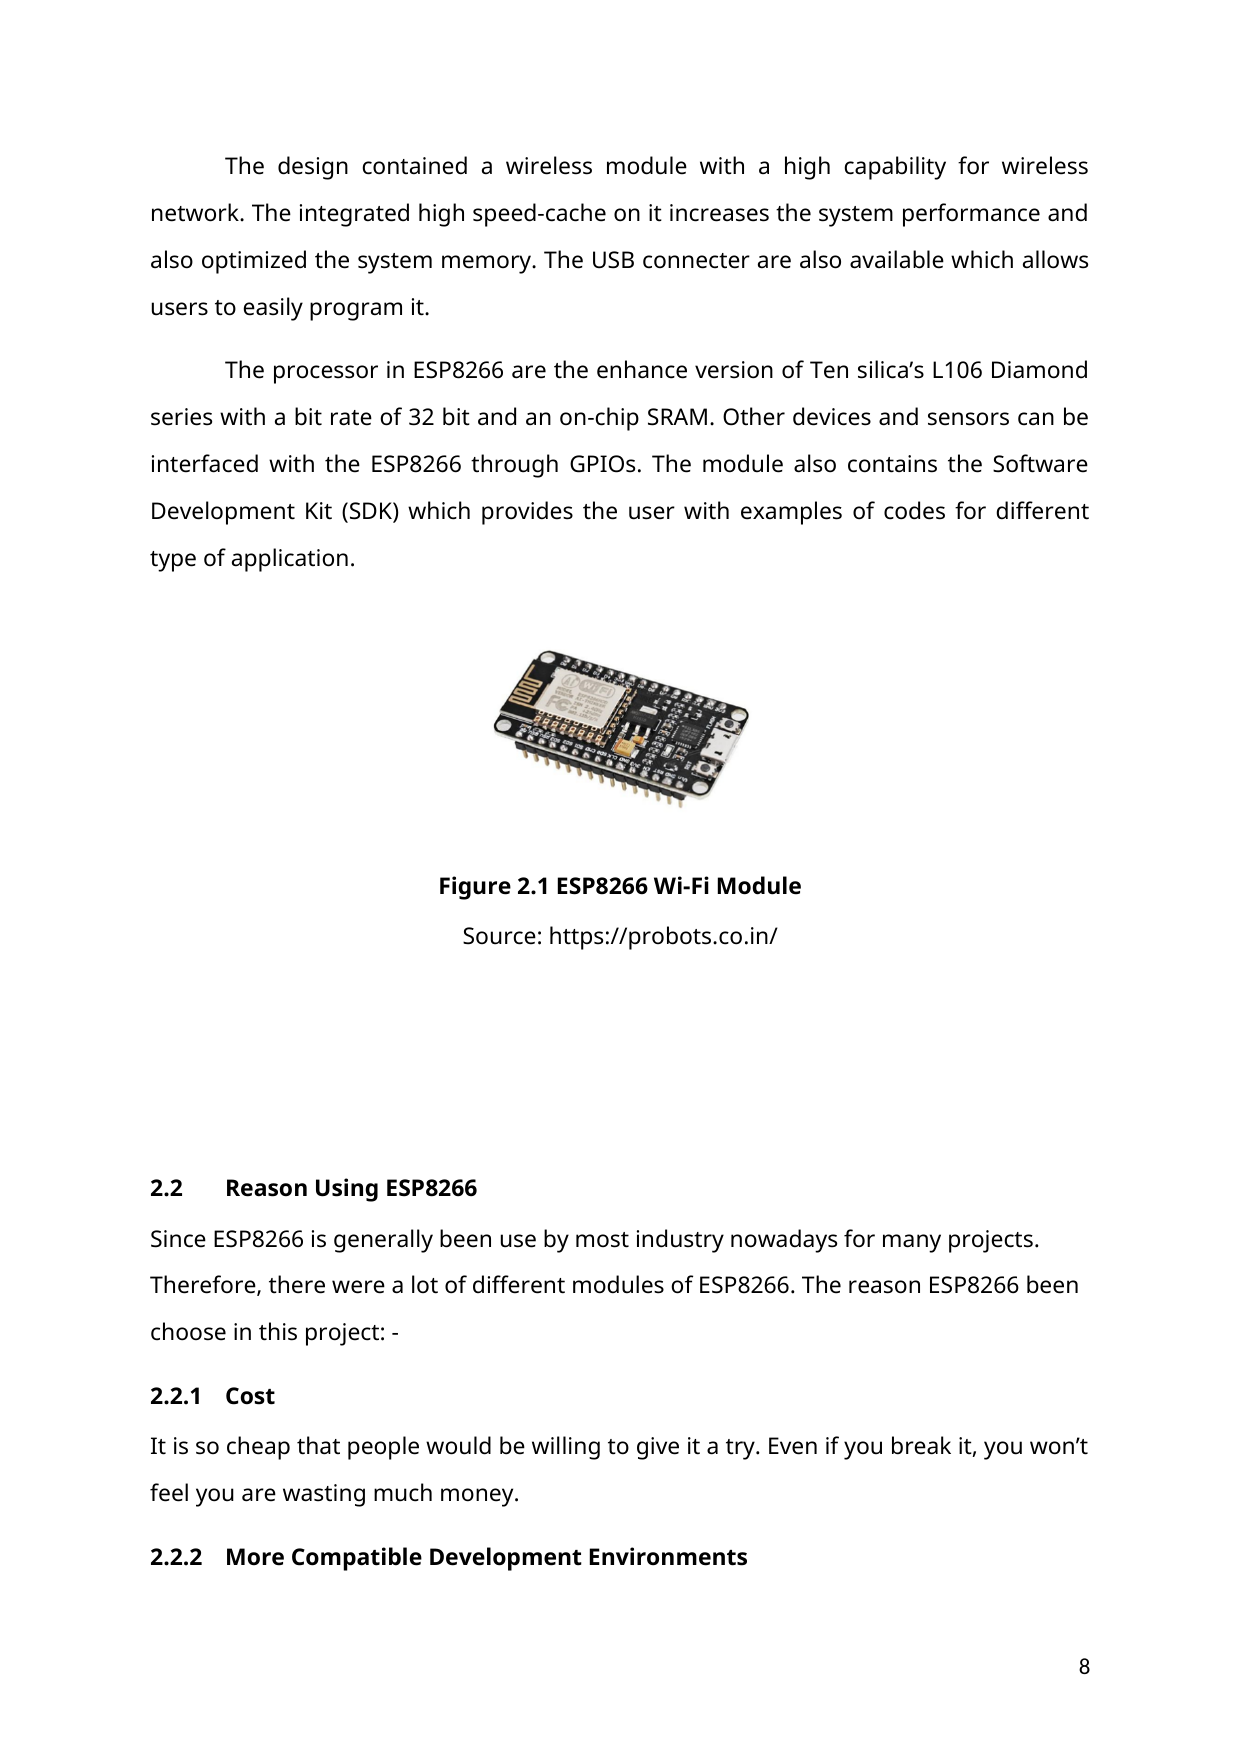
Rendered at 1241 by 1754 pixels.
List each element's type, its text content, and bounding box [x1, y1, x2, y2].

text Figure 2.1 ESP8266 Wi-Fi Module [150, 869, 1090, 901]
text Source: https://probots.co.in/ [150, 920, 1090, 951]
picture [487, 605, 753, 851]
text It is so cheap that people would be willing to give it a try. Even if you break it, you won’t feel you are wasting much money. [150, 1430, 1090, 1508]
text 2.2.2 More Compatible Development Environments [150, 1541, 1090, 1572]
text The processor in ESP8266 are the enhance version of Ten silica’s L106 Diamond series with a bit rate of 32 bit and an on-chip SRAM. Other devices and sensors can be interfaced with the ESP8266 through GPIOs. The module also contains the Software Development Kit (SDK) which provides the user with examples of codes for different type of application. [150, 354, 1090, 573]
text Since ESP8266 is generally been use by most industry nowadays for many projects. Therefore, there were a lot of different modules of ESP8266. The reason ESP8266 been choose in this project: - [150, 1222, 1090, 1347]
text 2.2.1 Cost [150, 1380, 1090, 1411]
text The design contained a wireless module with a high capability for wireless network. The integrated high speed-cache on it increases the system performance and also optimized the system memory. The USB connecter are also available which allows users to easily program it. [150, 150, 1090, 322]
text 2.2 Reason Using ESP8266 [150, 1172, 1090, 1203]
